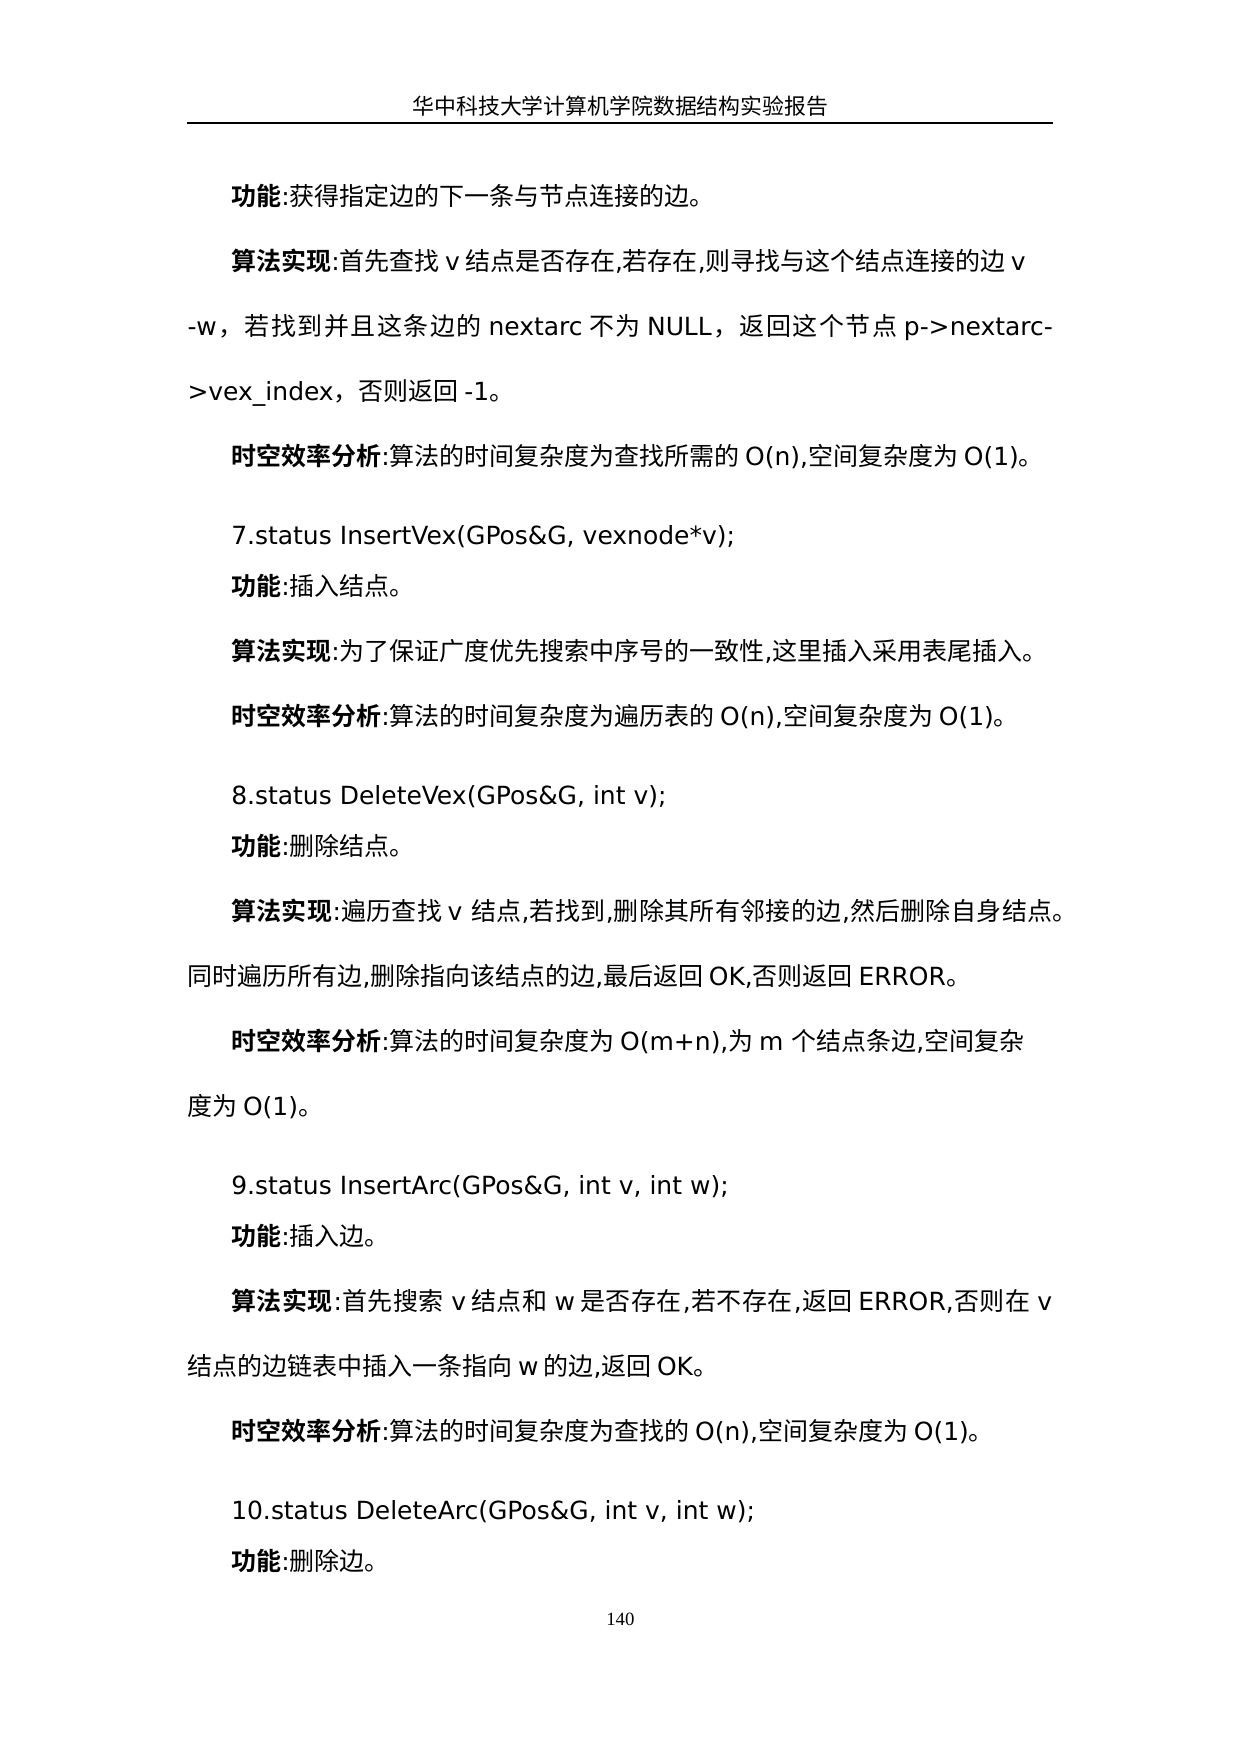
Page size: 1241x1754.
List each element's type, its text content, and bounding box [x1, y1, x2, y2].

text 算法实现:遍历查找v 结点,若找到,删除其所有邻接的边,然后删除自身结点。同时遍历所有边,删除指向该结点的边,最后返回 OK,否则返回 ERROR。 [187, 877, 1053, 1007]
text 7.status InsertVex(GPos&G, vexnode*v); [187, 519, 1053, 552]
text 10.status DeleteArc(GPos&G, int v, int w); [187, 1494, 1053, 1527]
text 时空效率分析:算法的时间复杂度为查找所需的 O(n),空间复杂度为 O(1)。 [187, 422, 1053, 487]
text 度为 O(1)。 [187, 1072, 1053, 1137]
text 9.status InsertArc(GPos&G, int v, int w); [187, 1169, 1053, 1202]
text -w，若找到并且这条边的nextarc不为NULL，返回这个节点p->nextarc->vex_index，否则返回 -1。 [187, 292, 1053, 422]
text 功能:插入边。 [187, 1202, 1053, 1267]
text 时空效率分析:算法的时间复杂度为查找的 O(n),空间复杂度为 O(1)。 [187, 1397, 1053, 1462]
text 算法实现:首先查找 v结点是否存在,若存在,则寻找与这个结点连接的边v [187, 227, 1053, 292]
text 算法实现:为了保证广度优先搜索中序号的一致性,这里插入采用表尾插入。 [187, 617, 1053, 682]
text 功能:插入结点。 [187, 552, 1053, 617]
text 时空效率分析:算法的时间复杂度为 O(m+n),为 m 个结点条边,空间复杂 [187, 1007, 1053, 1072]
text 时空效率分析:算法的时间复杂度为遍历表的 O(n),空间复杂度为 O(1)。 [187, 682, 1053, 747]
text 算法实现:首先搜索 v结点和 w是否存在,若不存在,返回ERROR,否则在 v结点的边链表中插入一条指向 w的边,返回 OK。 [187, 1267, 1053, 1397]
text 功能:删除边。 [187, 1527, 1053, 1592]
text 8.status DeleteVex(GPos&G, int v); [187, 779, 1053, 812]
text 功能:获得指定边的下一条与节点连接的边。 [187, 162, 1053, 227]
text 功能:删除结点。 [187, 812, 1053, 877]
